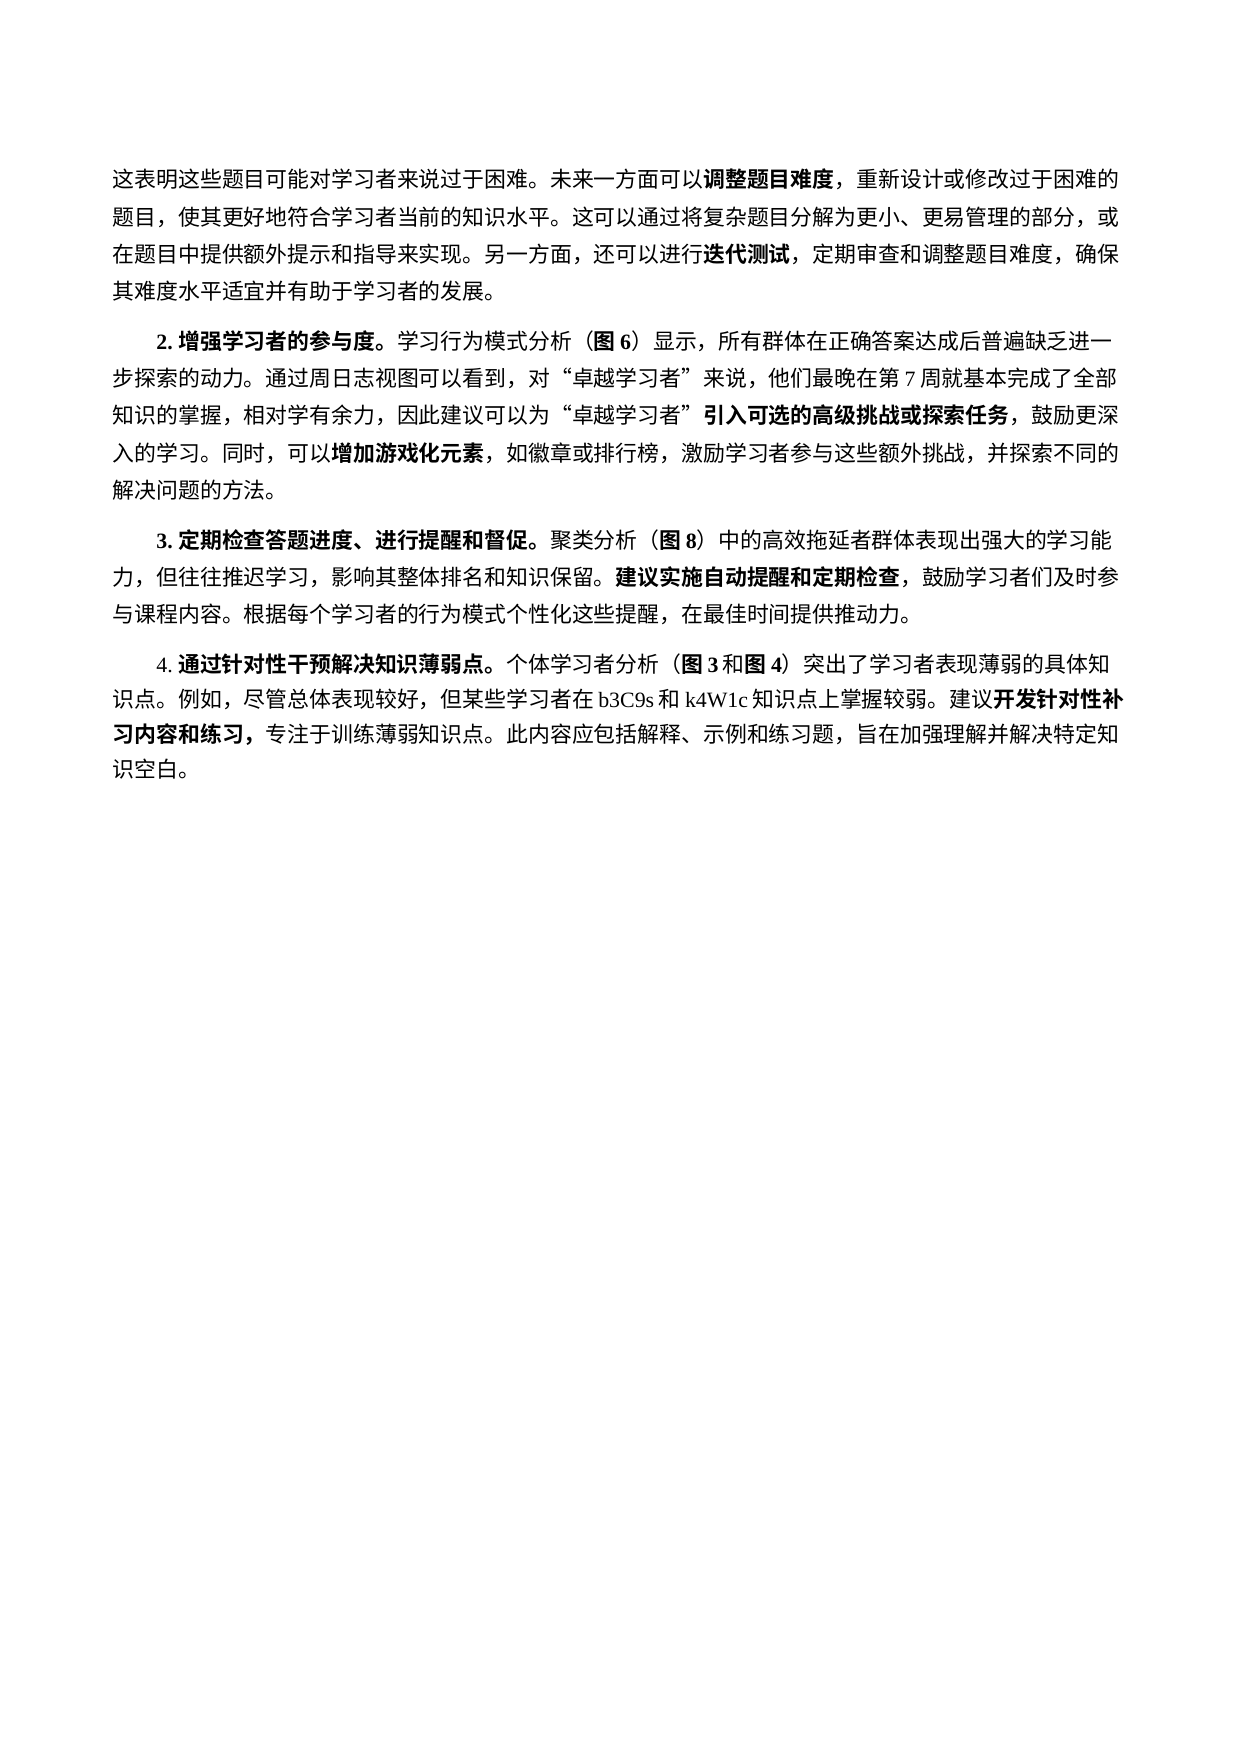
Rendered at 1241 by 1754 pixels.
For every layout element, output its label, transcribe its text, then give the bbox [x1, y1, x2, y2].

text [112, 162, 1128, 306]
text 4. 通过针对性干预解决知识薄弱点。个体学习者分析（图3和图4）突出了学习者表现薄弱的具体知识点。例如，尽管总体表现较好，但某些学习者在b3C9s和k4W1c知识点上掌握较弱。建议开发针对性补习内容和练习，专注于训练薄弱知识点。此内容应包括解释、示例和练习题，旨在加强理解并解决特定知识空白。 [112, 647, 1128, 784]
text 3. 定期检查答题进度、进行提醒和督促。聚类分析（图8）中的高效拖延者群体表现出强大的学习能力，但往往推迟学习，影响其整体排名和知识保留。建议实施自动提醒和定期检查，鼓励学习者们及时参与课程内容。根据每个学习者的行为模式个性化这些提醒，在最佳时间提供推动力。 [112, 522, 1128, 629]
text 2. 增强学习者的参与度。学习行为模式分析（图6）显示，所有群体在正确答案达成后普遍缺乏进一步探索的动力。通过周日志视图可以看到，对“卓越学习者”来说，他们最晚在第7周就基本完成了全部知识的掌握，相对学有余力，因此建议可以为“卓越学习者”引入可选的高级挑战或探索任务，鼓励更深入的学习。同时，可以增加游戏化元素，如徽章或排行榜，激励学习者参与这些额外挑战，并探索不同的解决问题的方法。 [112, 323, 1128, 505]
